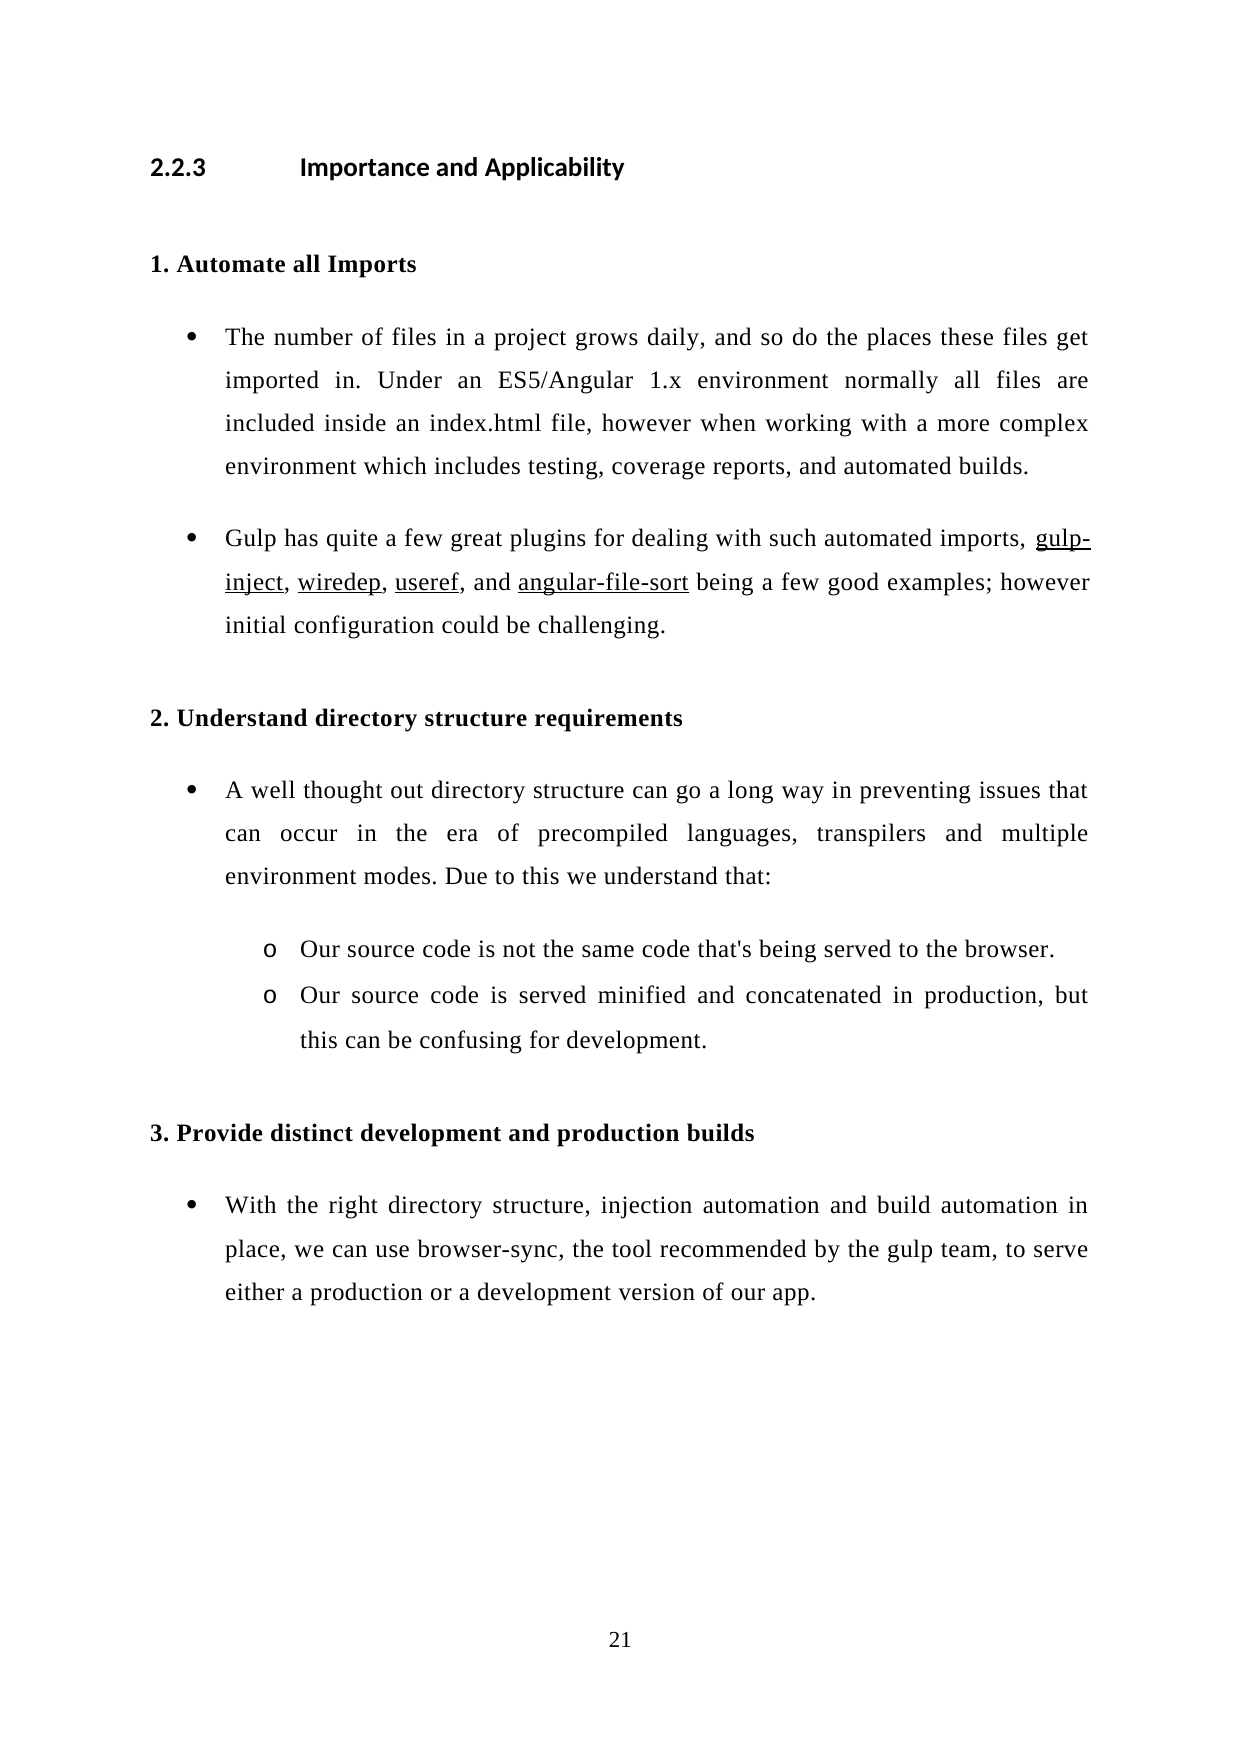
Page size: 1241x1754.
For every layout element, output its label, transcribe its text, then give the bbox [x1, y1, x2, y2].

list With the right directory structure, injection automation and build automation in place, we can use browser-sync, the tool recommended by the gulp team, to serve either a production or a development version of our app. [187, 1191, 1090, 1306]
list Gulp has quite a few great plugins for dealing with such automated imports, gulp-inject, wiredep, useref, and angular-file-sort being a few good examples; however initial configuration could be challenging. [187, 523, 1090, 638]
list Our source code is not the same code that's being served to the browser. [262, 934, 1090, 964]
subtitle 2. Understand directory structure requirements [150, 703, 1090, 732]
list Importance and Applicability [150, 150, 1090, 183]
list A well thought out directory structure can go a long way in preventing issues that can occur in the era of precompiled languages, transpilers and multiple environment modes. Due to this we understand that: [187, 775, 1090, 890]
list The number of files in a project grows daily, and so do the places these files get imported in. Under an ES5/Angular 1.x environment normally all files are included inside an index.html file, however when working with a more complex environment which includes testing, coverage reports, and automated builds. [187, 322, 1090, 480]
list Our source code is served minified and concatenated in production, but this can be confusing for development. [262, 980, 1090, 1054]
subtitle 1. Automate all Imports [150, 249, 1090, 278]
subtitle 3. Provide distinct development and production builds [150, 1118, 1090, 1147]
